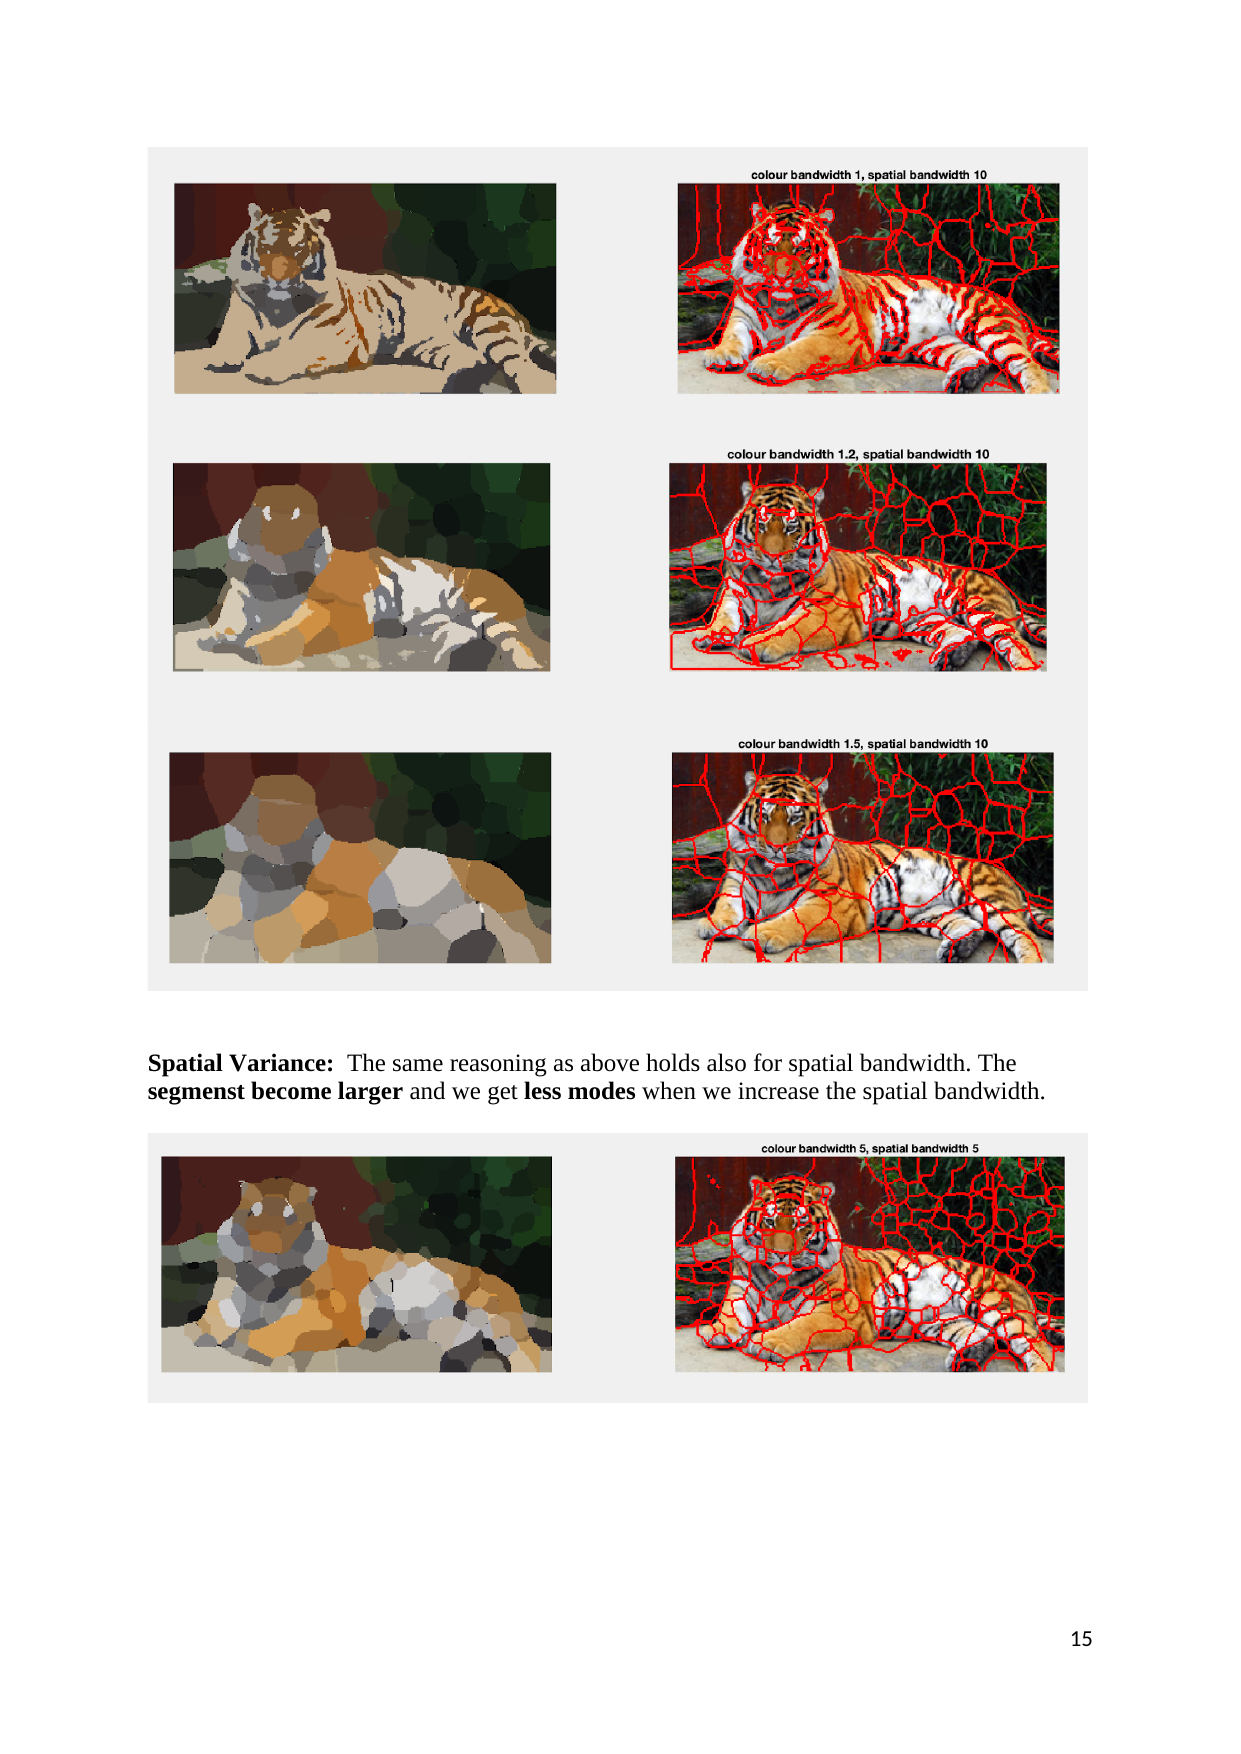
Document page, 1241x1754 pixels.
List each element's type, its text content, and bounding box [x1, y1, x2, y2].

text Spatial Variance: The same reasoning as above holds also for spatial bandwidth. The segmenst become larger and we get less modes when we increase the spatial bandwidth. [148, 1048, 1093, 1105]
picture [147, 147, 1088, 991]
picture [147, 1133, 1088, 1403]
